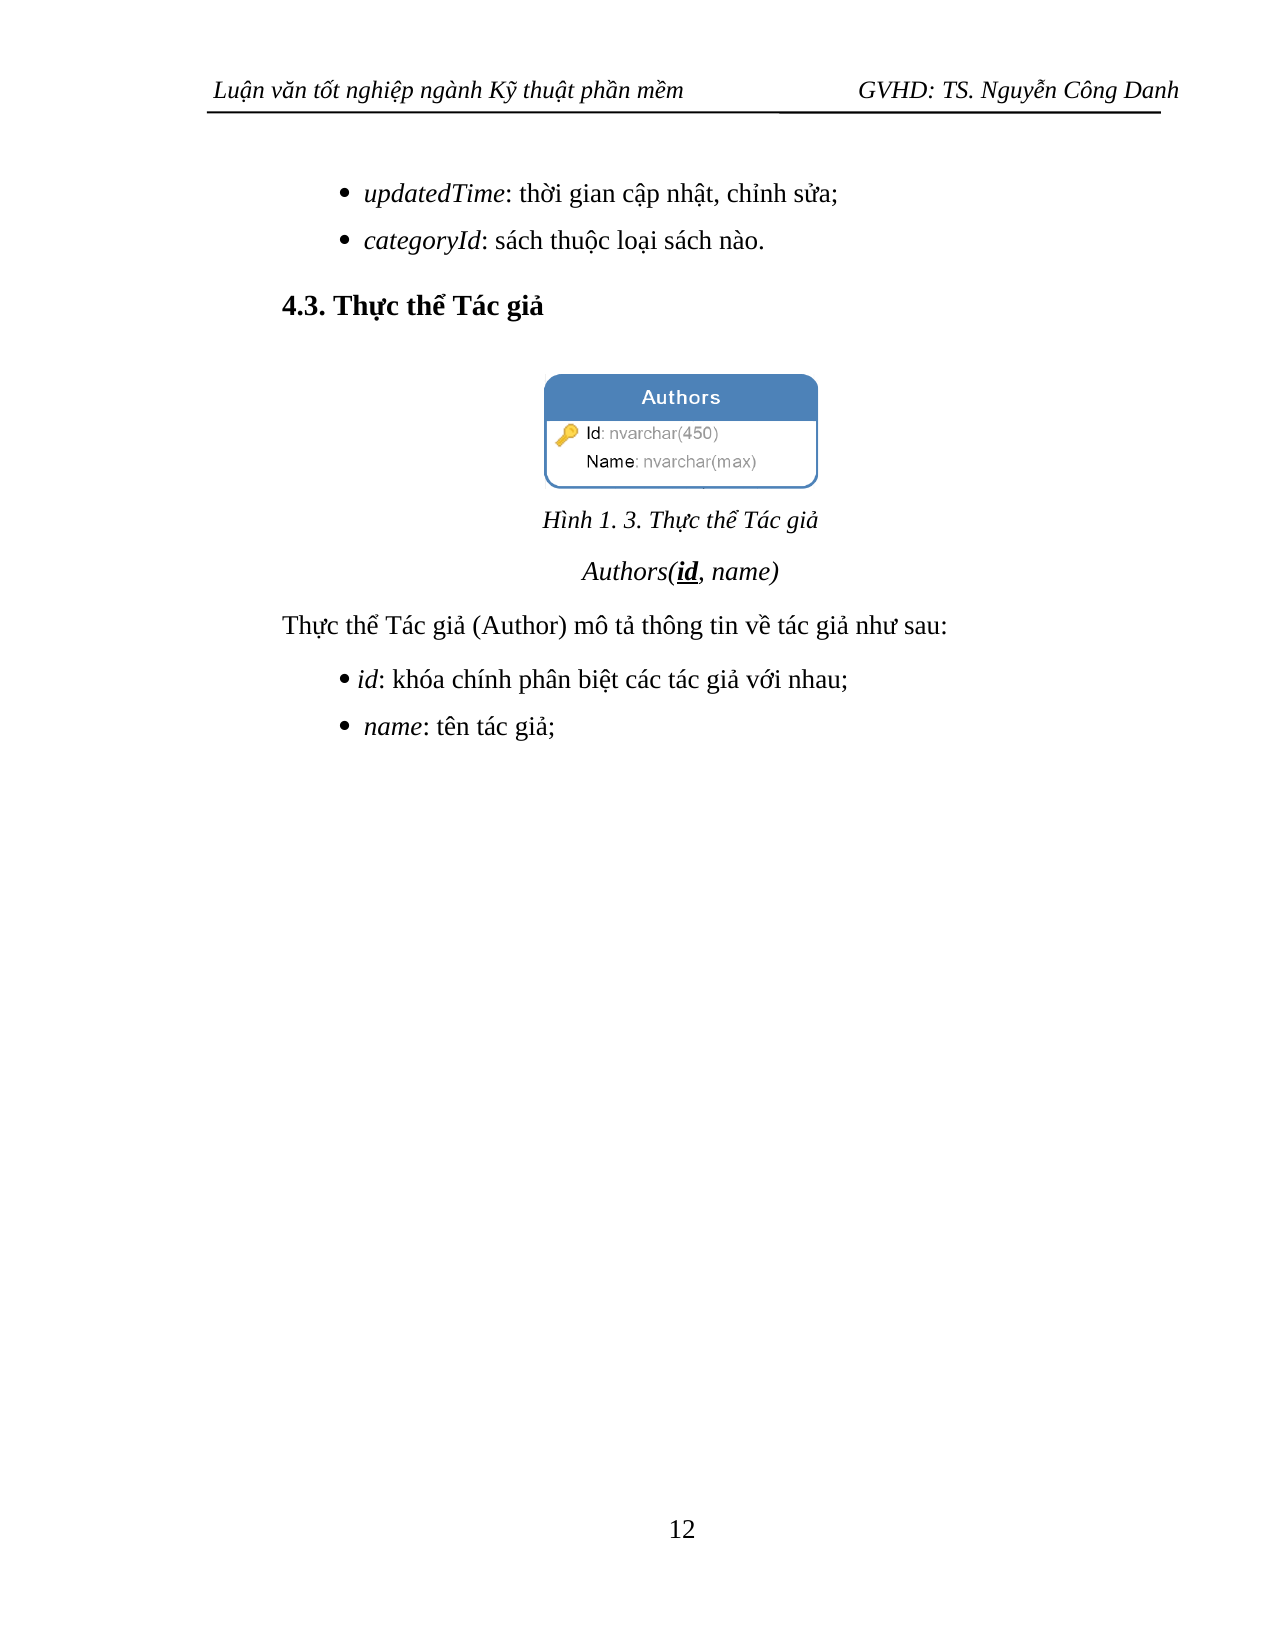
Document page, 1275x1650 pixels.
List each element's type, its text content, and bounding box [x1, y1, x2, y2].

text Thực thể Tác giả (Author) mô tả thông tin về tác giả như sau: [207, 609, 1157, 640]
list categoryId: sách thuộc loại sách nào. [207, 224, 1157, 255]
list name: tên tác giả; [207, 710, 1157, 741]
list updatedTime: thời gian cập nhật, chỉnh sửa; [207, 177, 1157, 208]
subtitle 4.3. Thực thể Tác giả [207, 288, 1157, 321]
list id: khóa chính phân biệt các tác giả với nhau; [207, 663, 1157, 694]
picture [544, 374, 819, 489]
text Authors(id, name) [207, 555, 1157, 586]
